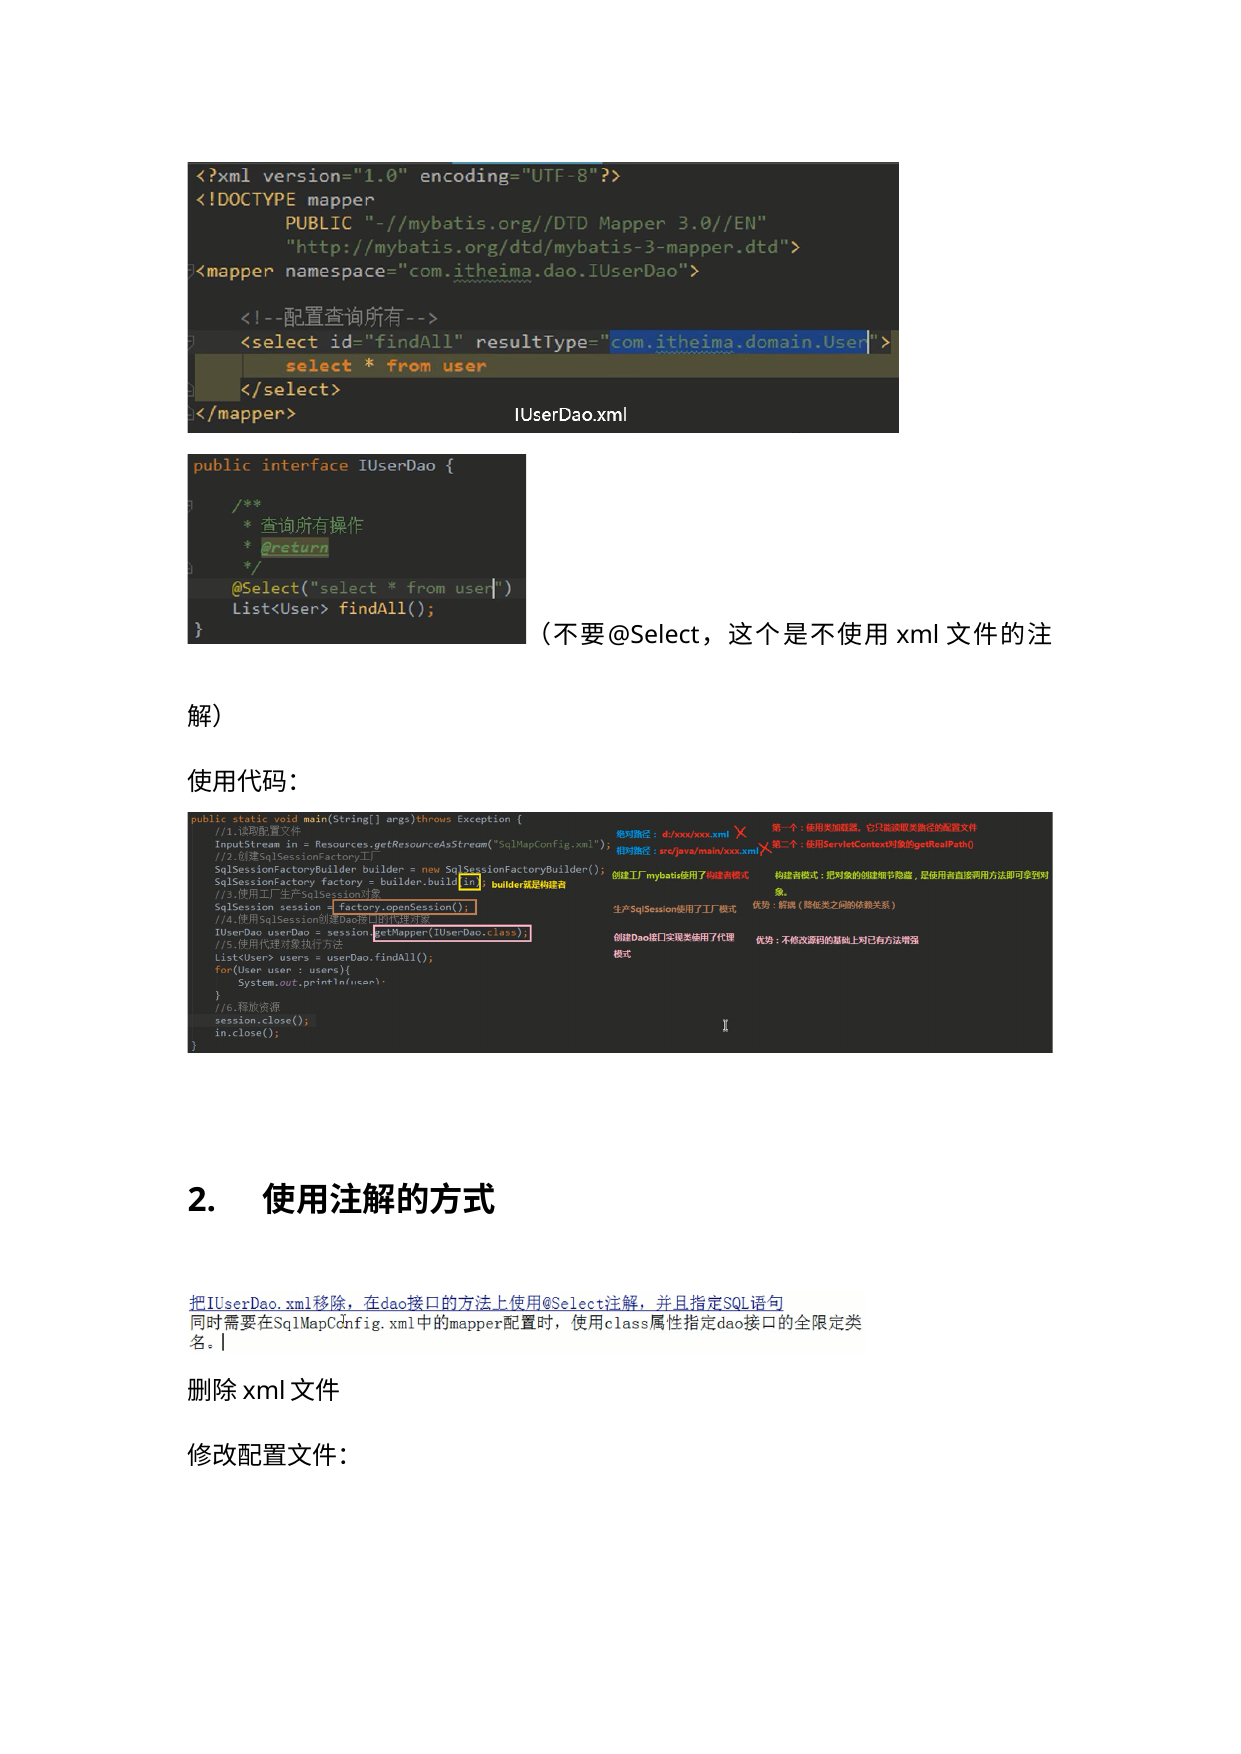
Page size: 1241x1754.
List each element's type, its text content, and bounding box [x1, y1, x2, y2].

picture [187, 162, 899, 433]
text 删除xml文件 [187, 1356, 1053, 1421]
text 修改配置文件： [187, 1421, 1053, 1486]
picture [187, 812, 1053, 1053]
picture [187, 1291, 866, 1354]
picture [187, 454, 527, 644]
text 使用代码： [187, 747, 1053, 812]
subtitle 使用注解的方式 [187, 1164, 1053, 1229]
